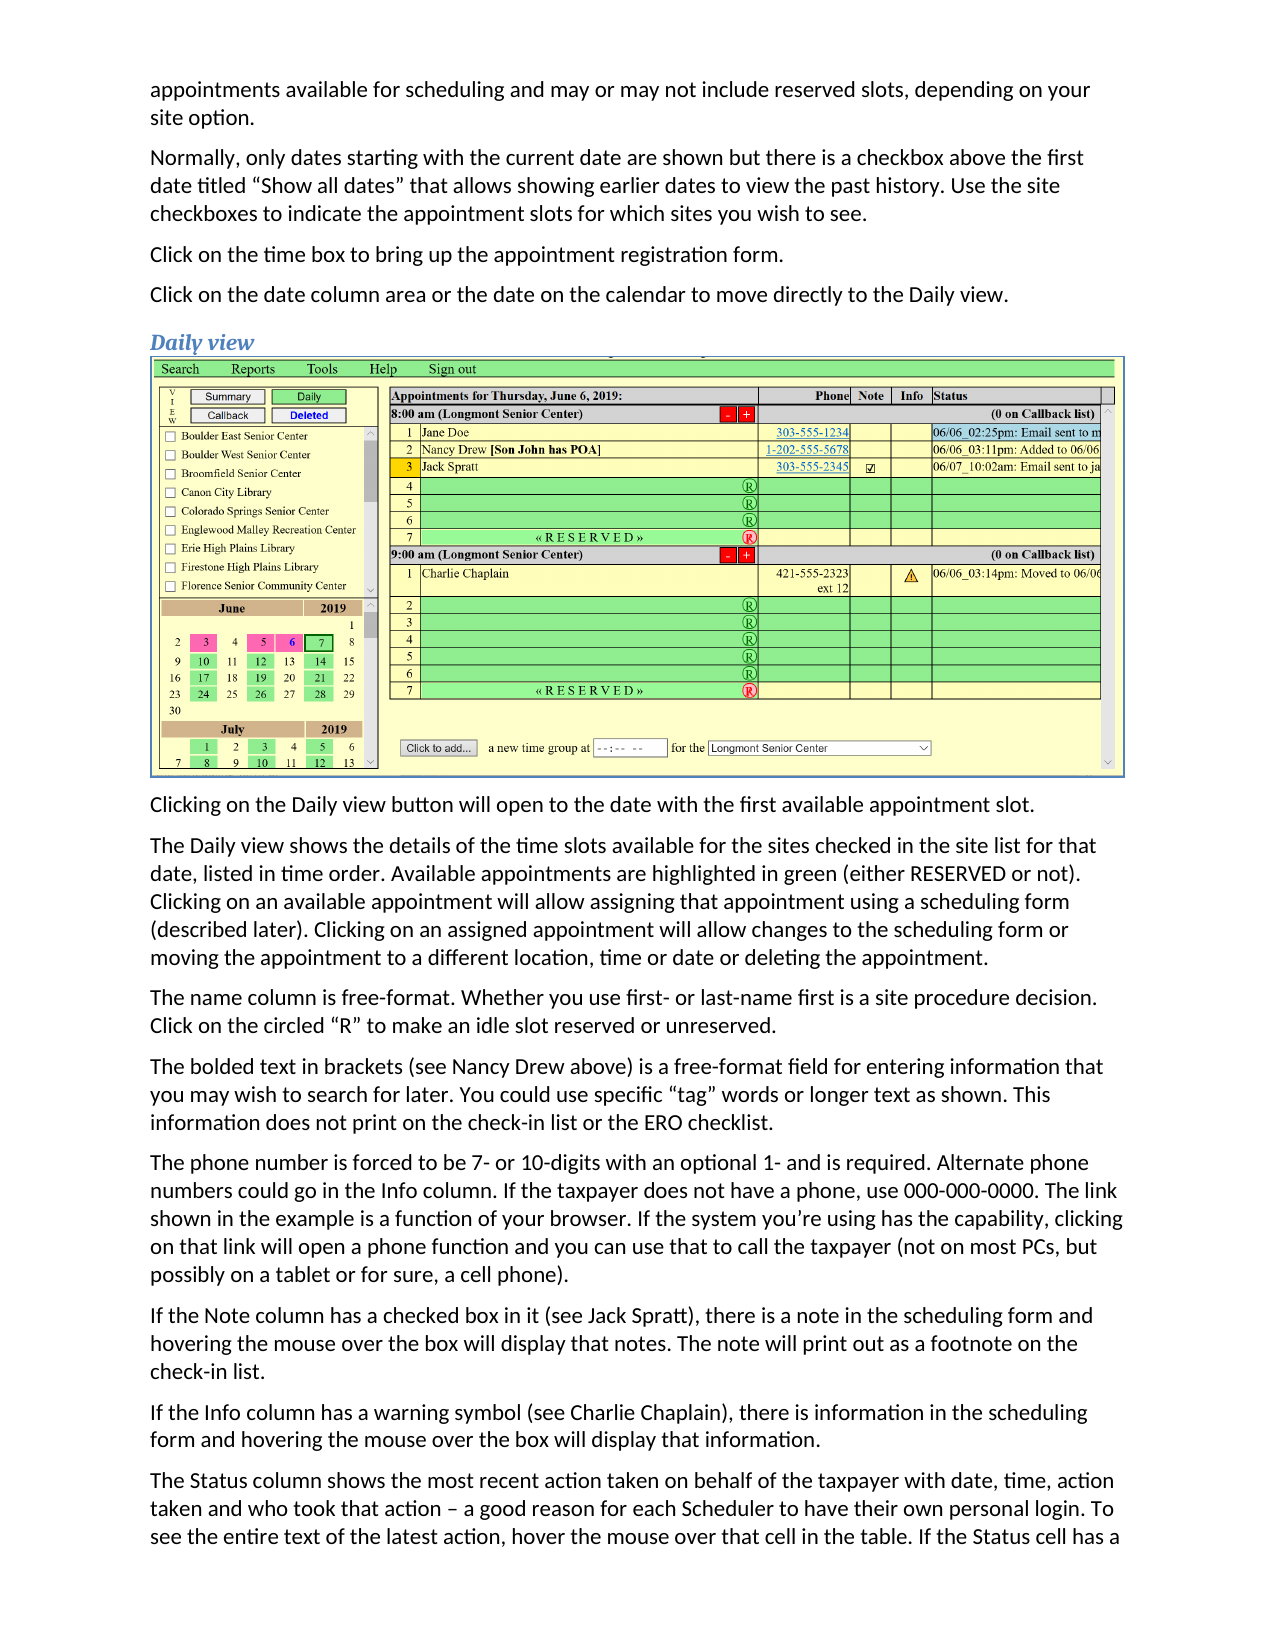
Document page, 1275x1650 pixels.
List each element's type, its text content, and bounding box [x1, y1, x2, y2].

text Clicking on the Daily view button will open to the date with the first available appointment slot. [150, 790, 1125, 818]
text The phone number is forced to be 7- or 10-digits with an optional 1- and is required. Alternate phone numbers could go in the Info column. If the taxpayer does not have a phone, use 000-000-0000. The link shown in the example is a function of your browser. If the system you’re using has the capability, clicking on that link will open a phone function and you can use that to call the taxpayer (not on most PCs, but possibly on a tablet or for sure, a cell phone). [150, 1148, 1125, 1288]
text The Daily view shows the details of the time slots available for the sites checked in the site list for that date, listed in time order. Available appointments are highlighted in green (either RESERVED or not). Clicking on an available appointment will allow assigning that appointment using a scheduling form (described later). Clicking on an assigned appointment will allow changes to the scheduling form or moving the appointment to a different location, time or date or deleting the appointment. [150, 831, 1125, 971]
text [150, 75, 1125, 131]
text The name column is free-format. Whether you use first- or last-name first is a site procedure decision. Click on the circled “R” to make an idle slot reserved or unreserved. [150, 983, 1125, 1039]
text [150, 1466, 1125, 1550]
text Click on the date column area or the date on the calendar to move directly to the Daily view. [150, 281, 1125, 309]
subtitle Daily view [150, 329, 1125, 356]
text The bolded text in brackets (see Nancy Drew above) is a free-format field for entering information that you may wish to search for later. You could use specific “tag” words or longer text as shown. This information does not print on the check-in list or the ERO checklist. [150, 1052, 1125, 1136]
text Click on the time box to bring up the appointment registration form. [150, 240, 1125, 268]
text If the Info column has a warning symbol (see Charlie Chaplain), there is information in the scheduling form and hovering the mouse over the box will display that information. [150, 1398, 1125, 1454]
text Normally, only dates starting with the current date are shown but there is a checkbox above the first date titled “Show all dates” that allows showing earlier dates to view the past history. Use the site checkboxes to indicate the appointment slots for which sites you wish to see. [150, 143, 1125, 228]
text If the Note column has a checked box in it (see Jack Spratt), there is a note in the scheduling form and hovering the mouse over the box will display that notes. The note will print out as a footnote on the check-in list. [150, 1301, 1125, 1385]
